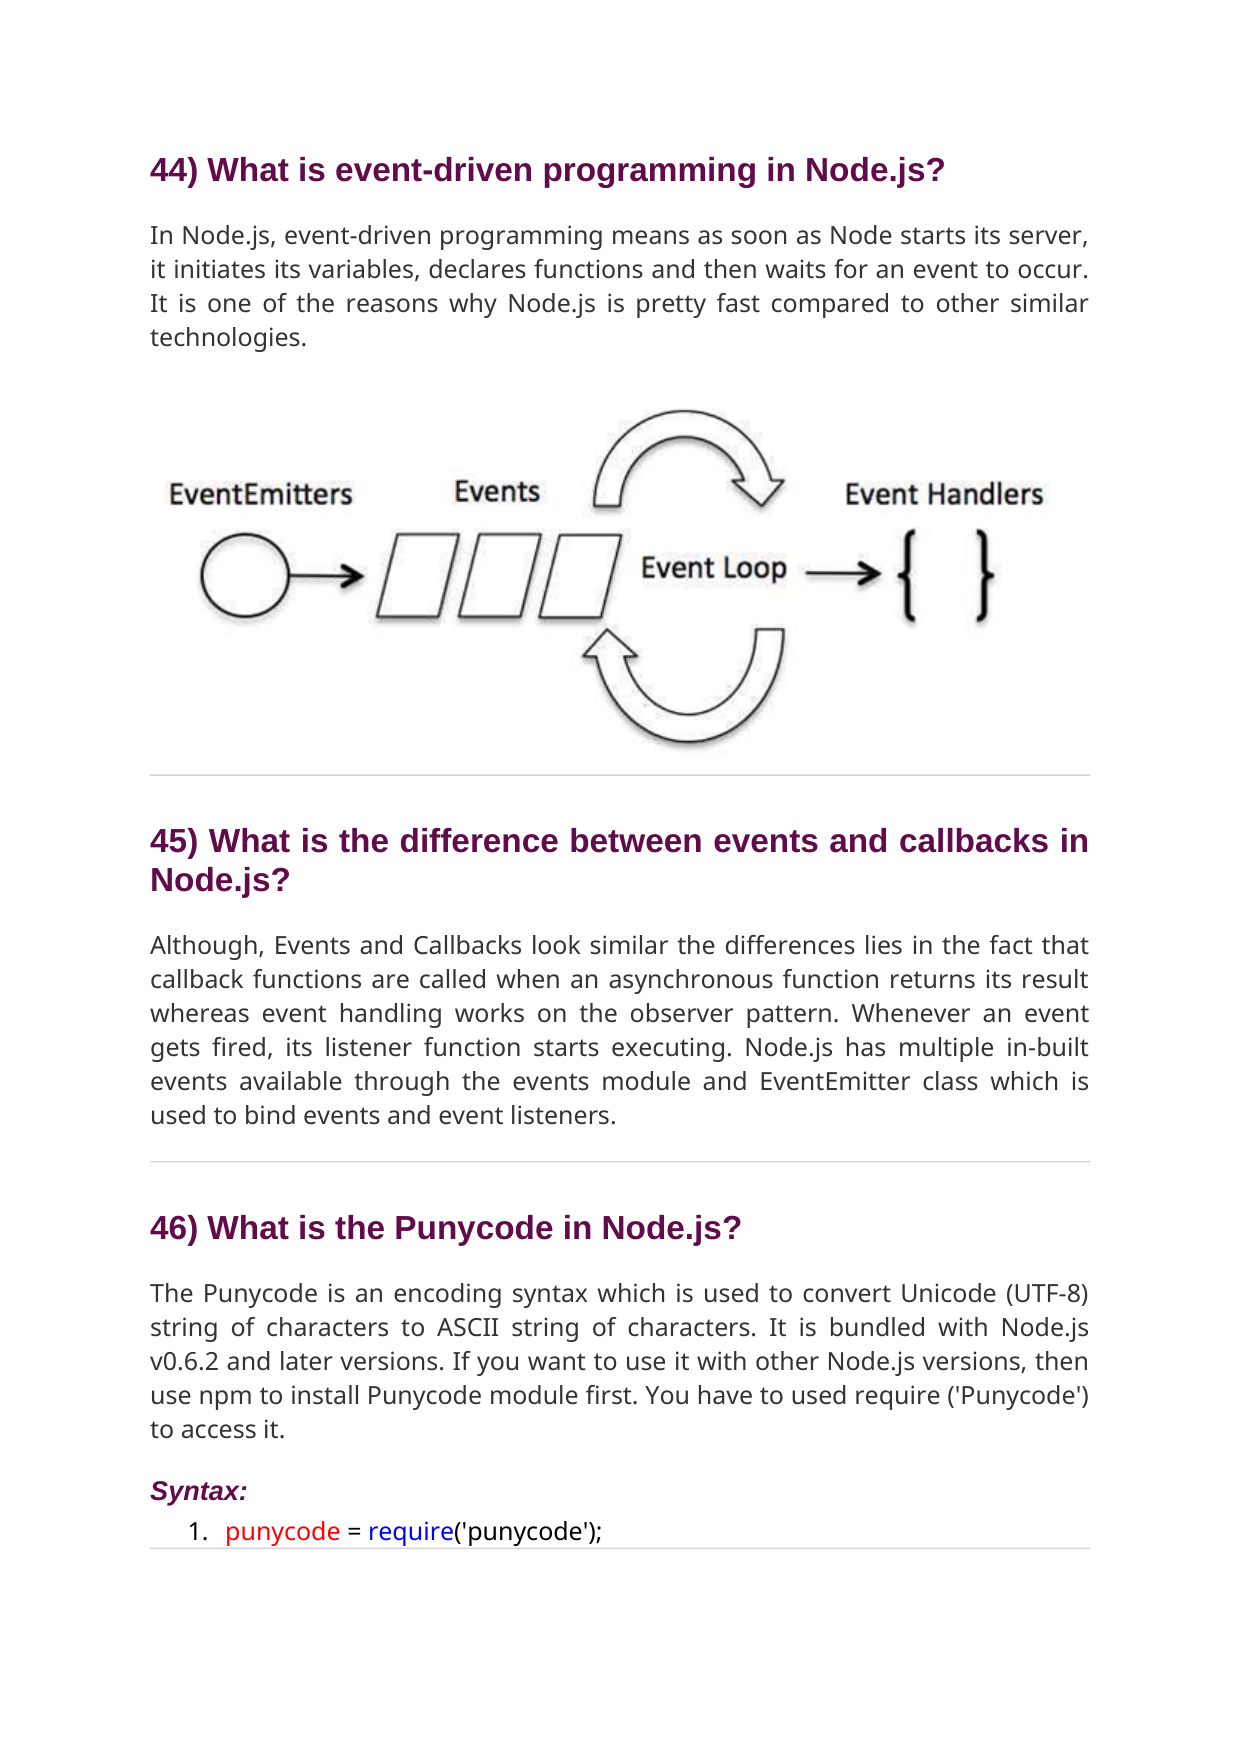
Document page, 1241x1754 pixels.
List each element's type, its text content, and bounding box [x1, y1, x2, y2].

text The Punycode is an encoding syntax which is used to convert Unicode (UTF-8) string of characters to ASCII string of characters. It is bundled with Node.js v0.6.2 and later versions. If you want to use it with other Node.js versions, then use npm to install Punycode module first. You have to used require ('Punycode') to access it. [150, 1275, 1090, 1446]
text In Node.js, event-driven programming means as soon as Node starts its server, it initiates its variables, declares functions and then waits for an event to occur. It is one of the reasons why Node.js is pretty fast compared to other similar technologies. [150, 218, 1090, 354]
picture [150, 383, 1091, 756]
subtitle 44) What is event-driven programming in Node.js? [150, 150, 1090, 188]
list punycode = require('punycode'); [187, 1508, 1090, 1547]
text Although, Events and Callbacks look similar the differences lies in the fact that callback functions are called when an asynchronous function returns its result whereas event handling works on the observer pattern. Whenever an event gets fired, its listener function starts executing. Node.js has multiple in-built events available through the events module and EventEmitter class which is used to bind events and event listeners. [150, 927, 1090, 1132]
subtitle Syntax: [150, 1475, 1090, 1506]
subtitle 46) What is the Punycode in Node.js? [150, 1208, 1090, 1246]
subtitle 45) What is the difference between events and callbacks in Node.js? [150, 821, 1090, 898]
